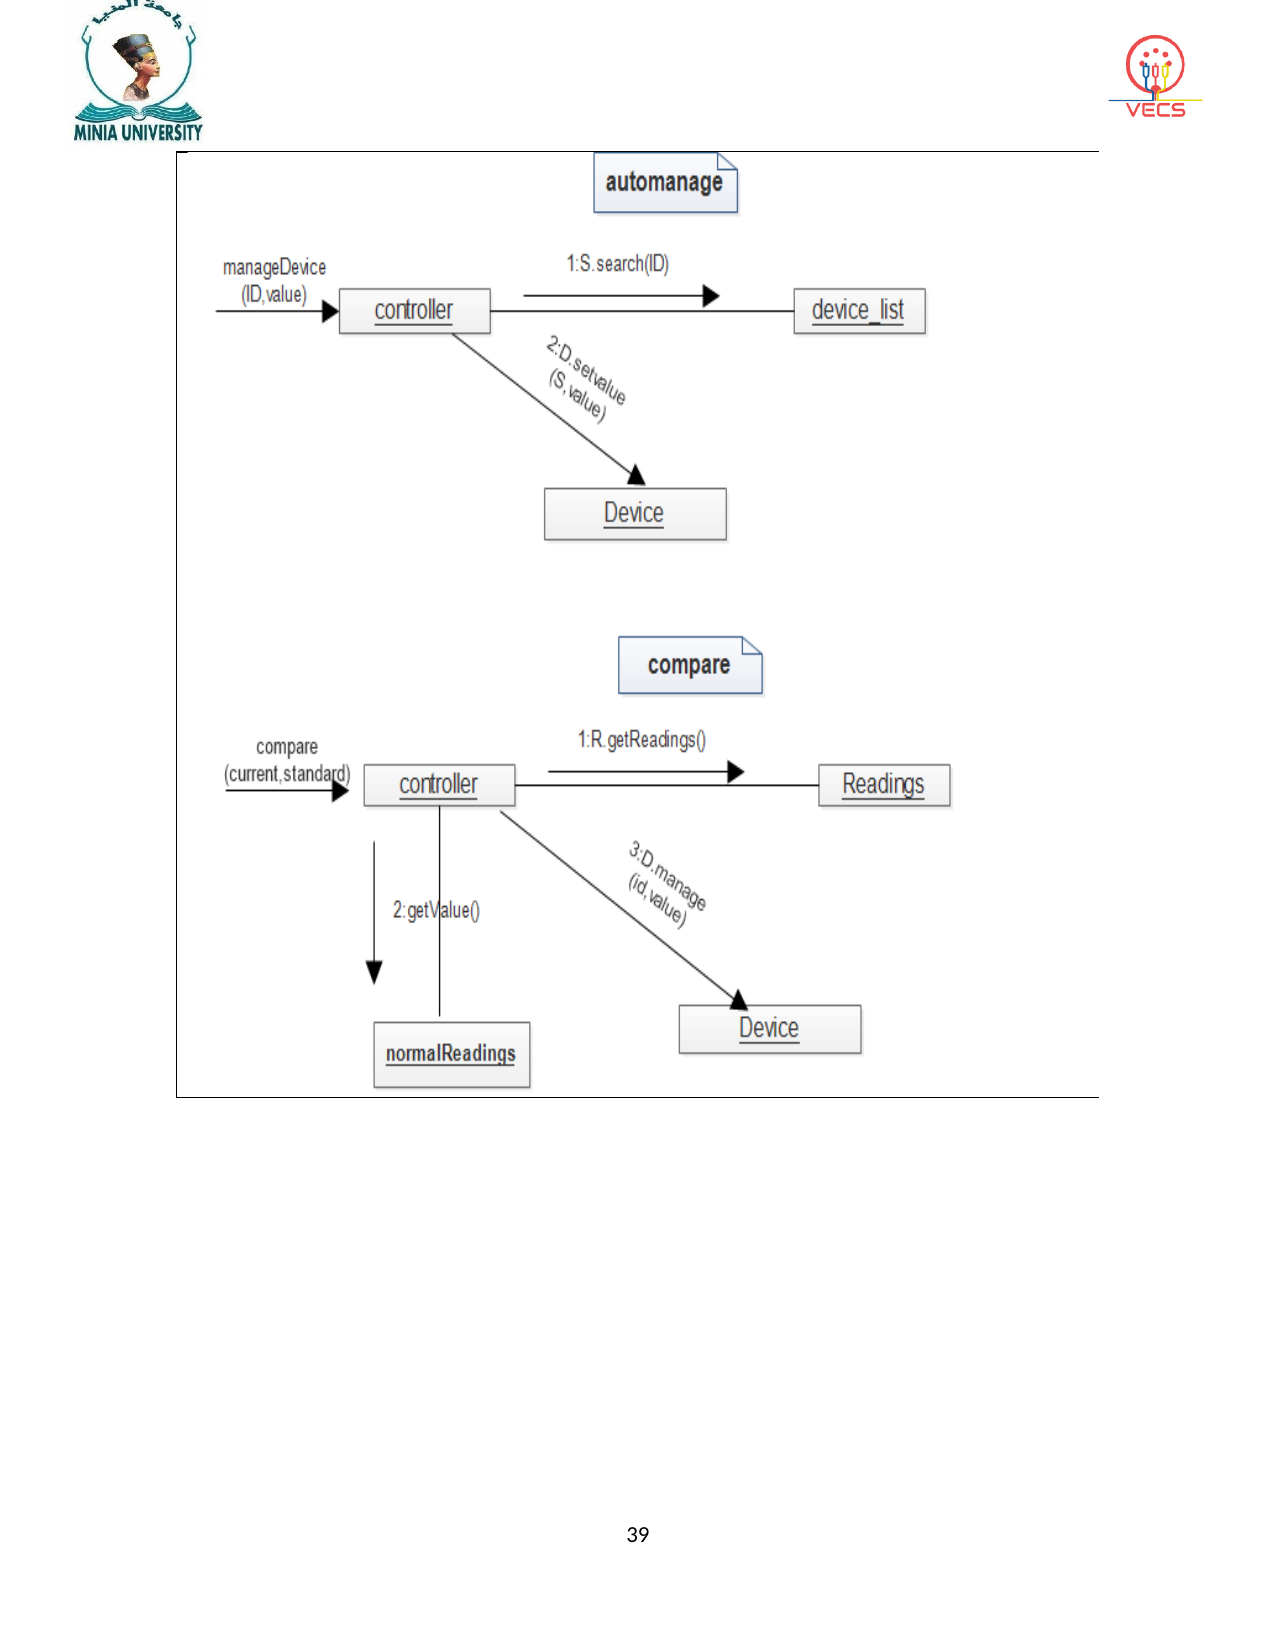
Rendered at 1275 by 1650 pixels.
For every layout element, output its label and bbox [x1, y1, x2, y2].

table_cell [177, 153, 187, 1097]
picture [65, 0, 205, 152]
picture [1089, 11, 1229, 151]
picture [187, 152, 1099, 1097]
